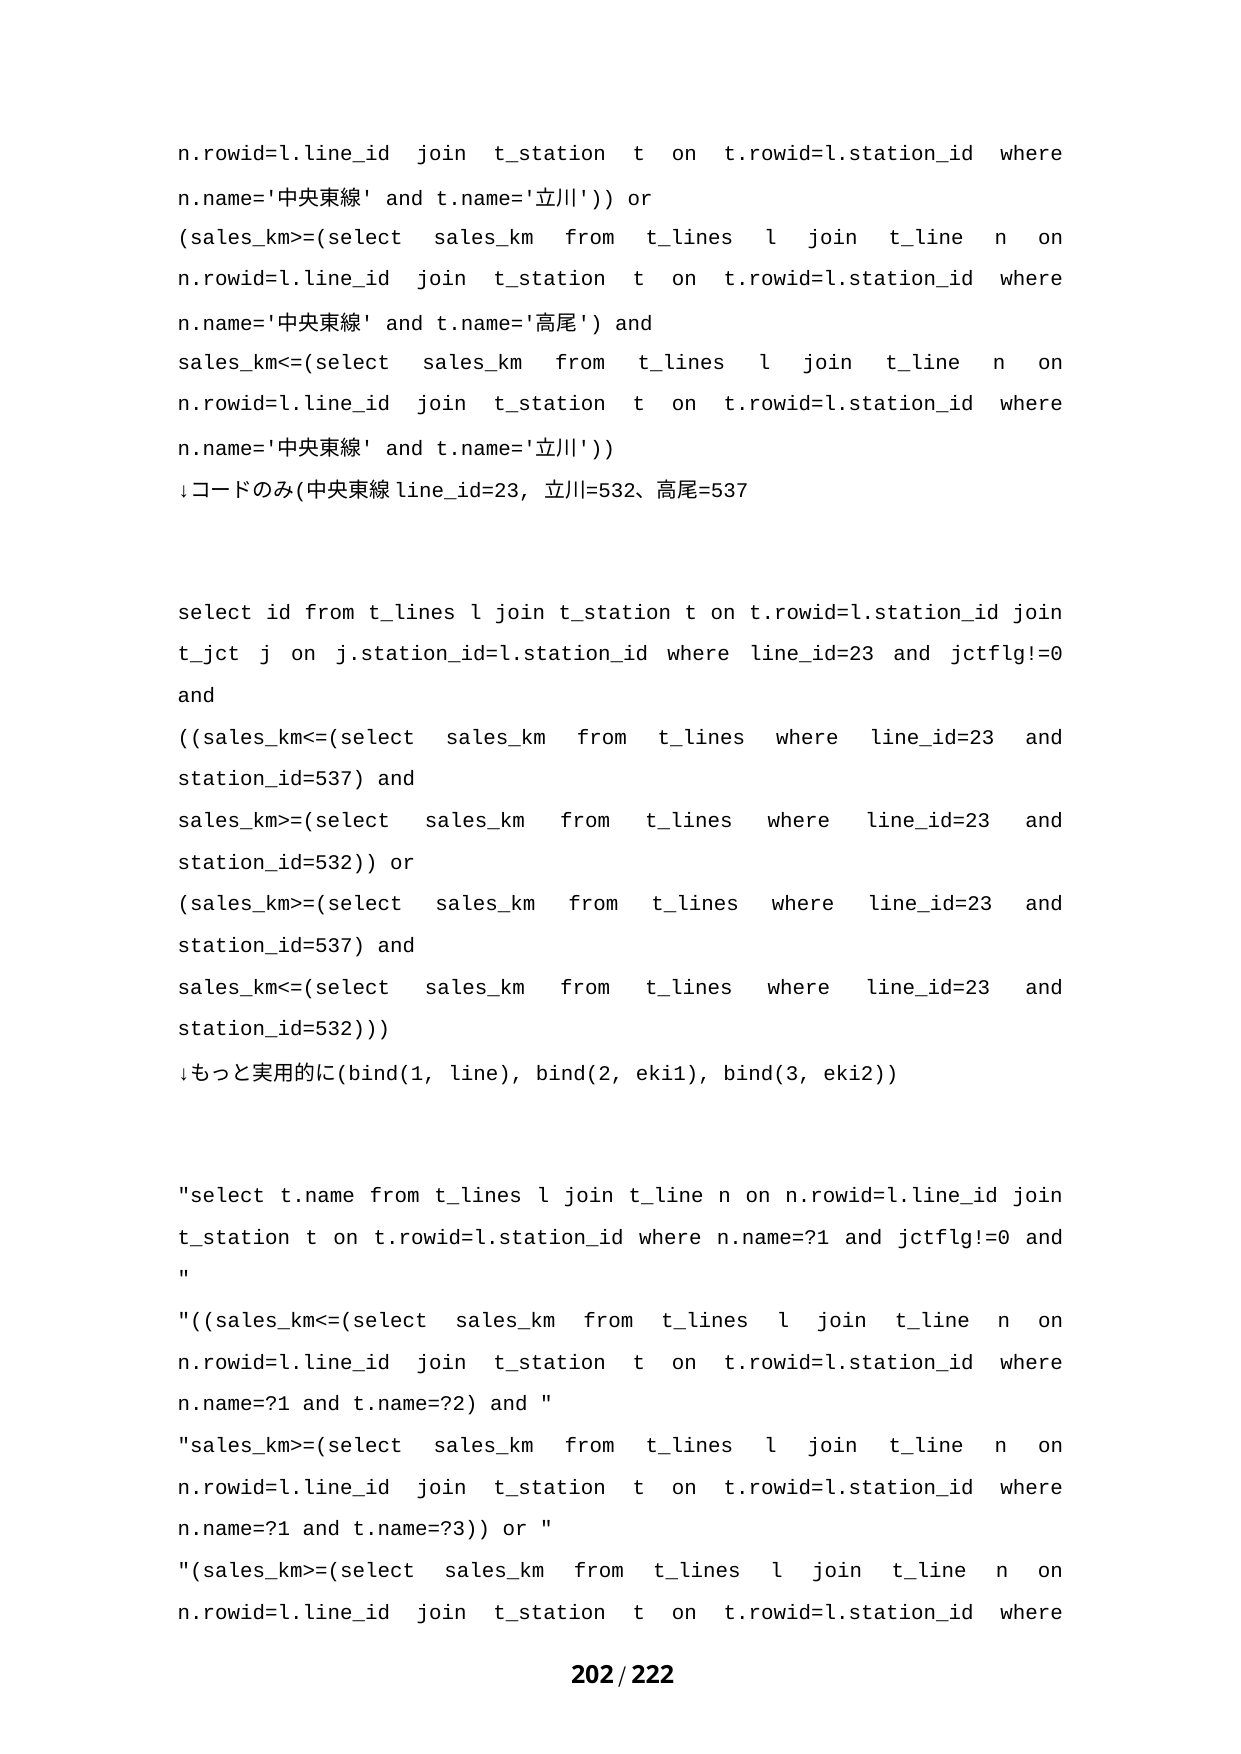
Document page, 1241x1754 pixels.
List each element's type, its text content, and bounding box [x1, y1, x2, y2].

text (sales_km>=(select sales_km from t_lines where line_id=23 and station_id=537) and [177, 884, 1063, 968]
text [177, 134, 1063, 218]
text ((sales_km<=(select sales_km from t_lines where line_id=23 and station_id=537) and [177, 718, 1063, 801]
text "select t.name from t_lines l join t_line n on n.rowid=l.line_id join t_station t on t.rowid=l.station_id where n.name=?1 and jctflg!=0 and " [177, 1176, 1063, 1301]
text (sales_km>=(select sales_km from t_lines l join t_line n on n.rowid=l.line_id join t_station t on t.rowid=l.station_id where n.name='中央東線' and t.name='高尾') and [177, 218, 1063, 343]
text select id from t_lines l join t_station t on t.rowid=l.station_id join t_jct j on j.station_id=l.station_id where line_id=23 and jctflg!=0 and [177, 593, 1063, 718]
text ↓コードのみ(中央東線line_id=23, 立川=532、高尾=537 [177, 468, 1063, 509]
text sales_km<=(select sales_km from t_lines l join t_line n on n.rowid=l.line_id join t_station t on t.rowid=l.station_id where n.name='中央東線' and t.name='立川')) [177, 343, 1063, 468]
text sales_km>=(select sales_km from t_lines where line_id=23 and station_id=532)) or [177, 801, 1063, 884]
text "((sales_km<=(select sales_km from t_lines l join t_line n on n.rowid=l.line_id join t_station t on t.rowid=l.station_id where n.name=?1 and t.name=?2) and " [177, 1301, 1063, 1426]
text ↓もっと実用的に(bind(1, line), bind(2, eki1), bind(3, eki2)) [177, 1051, 1063, 1093]
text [177, 1551, 1063, 1634]
text "sales_km>=(select sales_km from t_lines l join t_line n on n.rowid=l.line_id join t_station t on t.rowid=l.station_id where n.name=?1 and t.name=?3)) or " [177, 1426, 1063, 1551]
text sales_km<=(select sales_km from t_lines where line_id=23 and station_id=532))) [177, 968, 1063, 1051]
